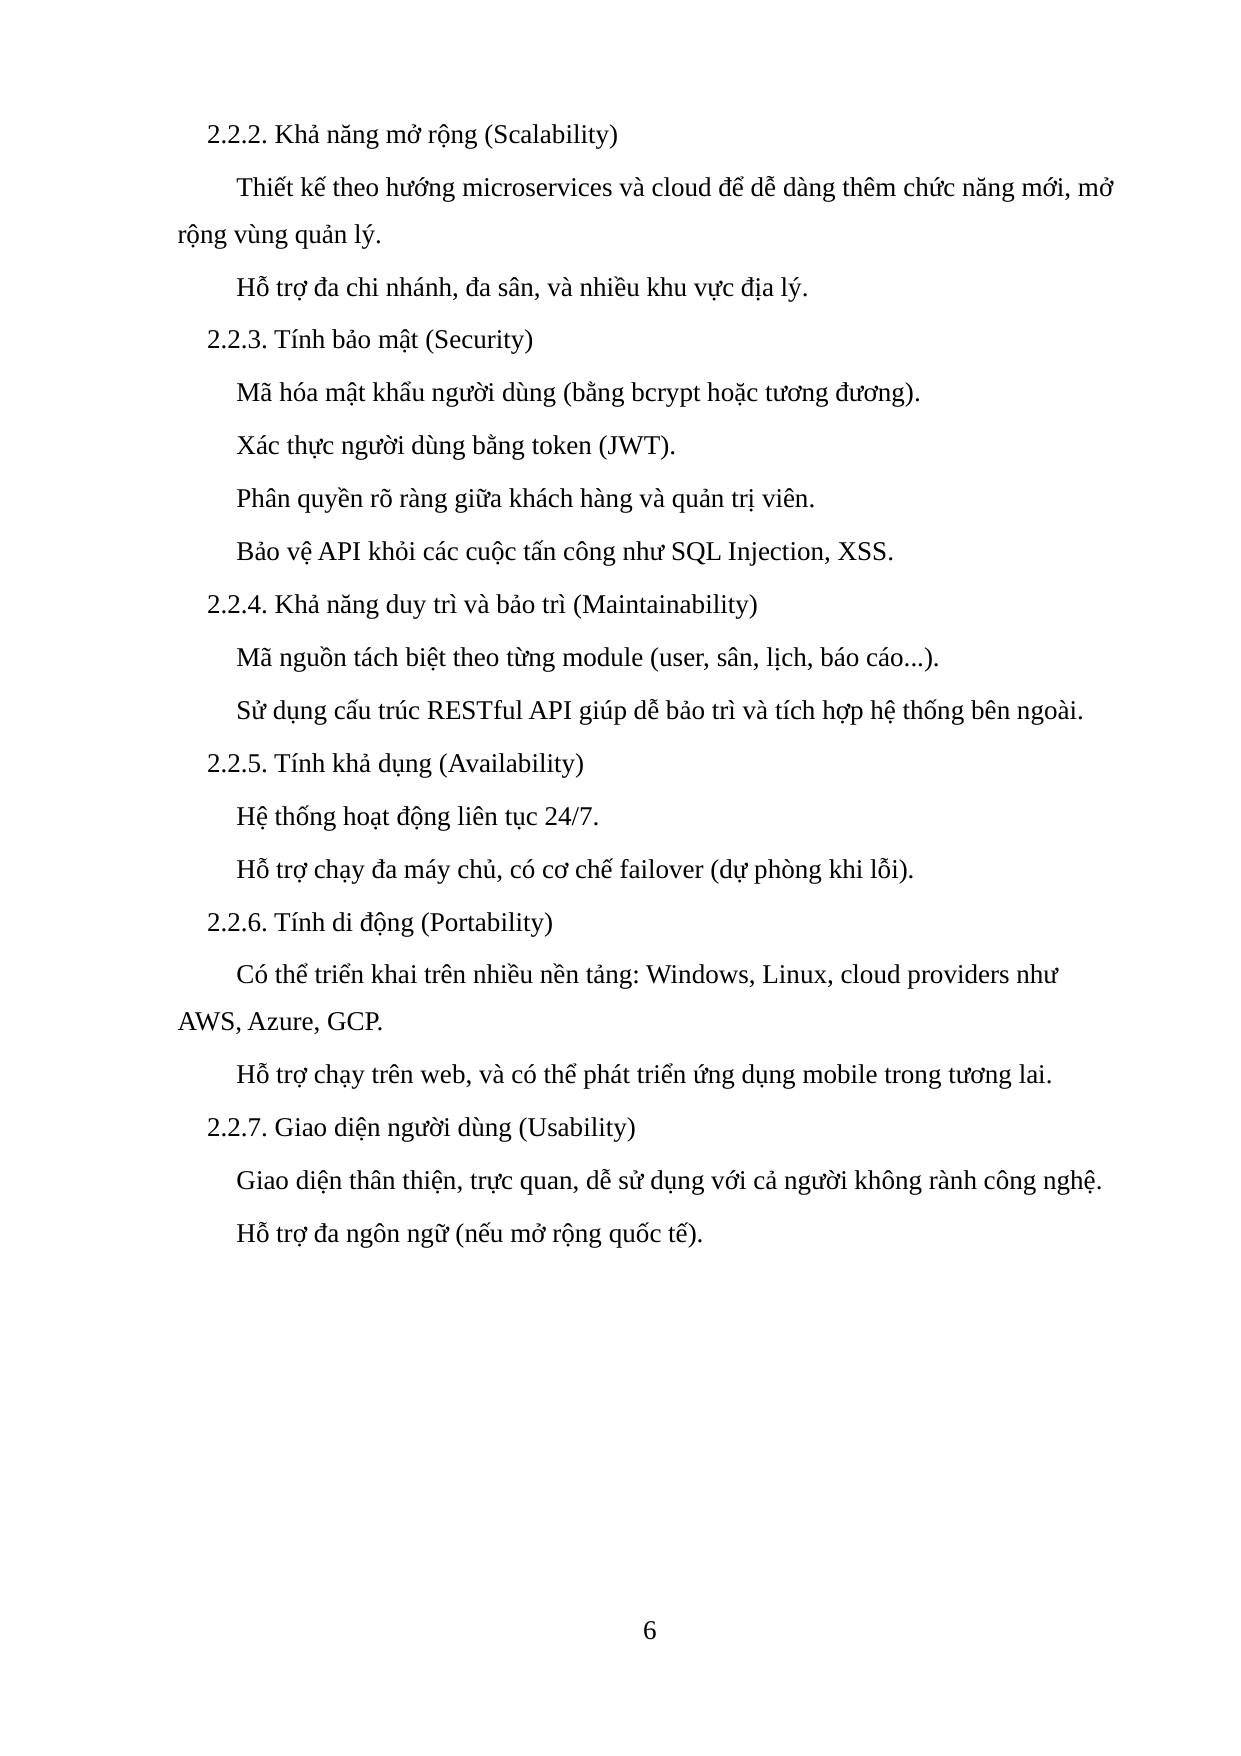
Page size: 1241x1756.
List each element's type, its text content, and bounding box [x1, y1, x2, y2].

subtitle 2.2.4. Khả năng duy trì và bảo trì (Maintainability) [177, 588, 1122, 619]
text Giao diện thân thiện, trực quan, dễ sử dụng với cả người không rành công nghệ. [177, 1164, 1122, 1195]
subtitle 2.2.3. Tính bảo mật (Security) [177, 323, 1122, 355]
text Hỗ trợ đa chi nhánh, đa sân, và nhiều khu vực địa lý. [177, 271, 1122, 302]
text Hỗ trợ chạy trên web, và có thể phát triển ứng dụng mobile trong tương lai. [177, 1058, 1122, 1089]
text Hỗ trợ đa ngôn ngữ (nếu mở rộng quốc tế). [177, 1217, 1122, 1248]
text Thiết kế theo hướng microservices và cloud để dễ dàng thêm chức năng mới, mở rộng vùng quản lý. [177, 171, 1122, 249]
subtitle 2.2.6. Tính di động (Portability) [177, 906, 1122, 937]
text Mã hóa mật khẩu người dùng (bằng bcrypt hoặc tương đương). [177, 376, 1122, 408]
subtitle 2.2.5. Tính khả dụng (Availability) [177, 747, 1122, 778]
text Hệ thống hoạt động liên tục 24/7. [177, 800, 1122, 831]
subtitle 2.2.2. Khả năng mở rộng (Scalability) [177, 118, 1122, 149]
text Hỗ trợ chạy đa máy chủ, có cơ chế failover (dự phòng khi lỗi). [177, 853, 1122, 884]
text Xác thực người dùng bằng token (JWT). [177, 429, 1122, 461]
subtitle 2.2.7. Giao diện người dùng (Usability) [177, 1111, 1122, 1142]
text Có thể triển khai trên nhiều nền tảng: Windows, Linux, cloud providers như AWS, Azure, GCP. [177, 958, 1122, 1036]
text Sử dụng cấu trúc RESTful API giúp dễ bảo trì và tích hợp hệ thống bên ngoài. [177, 694, 1122, 725]
text Bảo vệ API khỏi các cuộc tấn công như SQL Injection, XSS. [177, 535, 1122, 566]
text Mã nguồn tách biệt theo từng module (user, sân, lịch, báo cáo...). [177, 641, 1122, 672]
text Phân quyền rõ ràng giữa khách hàng và quản trị viên. [177, 482, 1122, 513]
